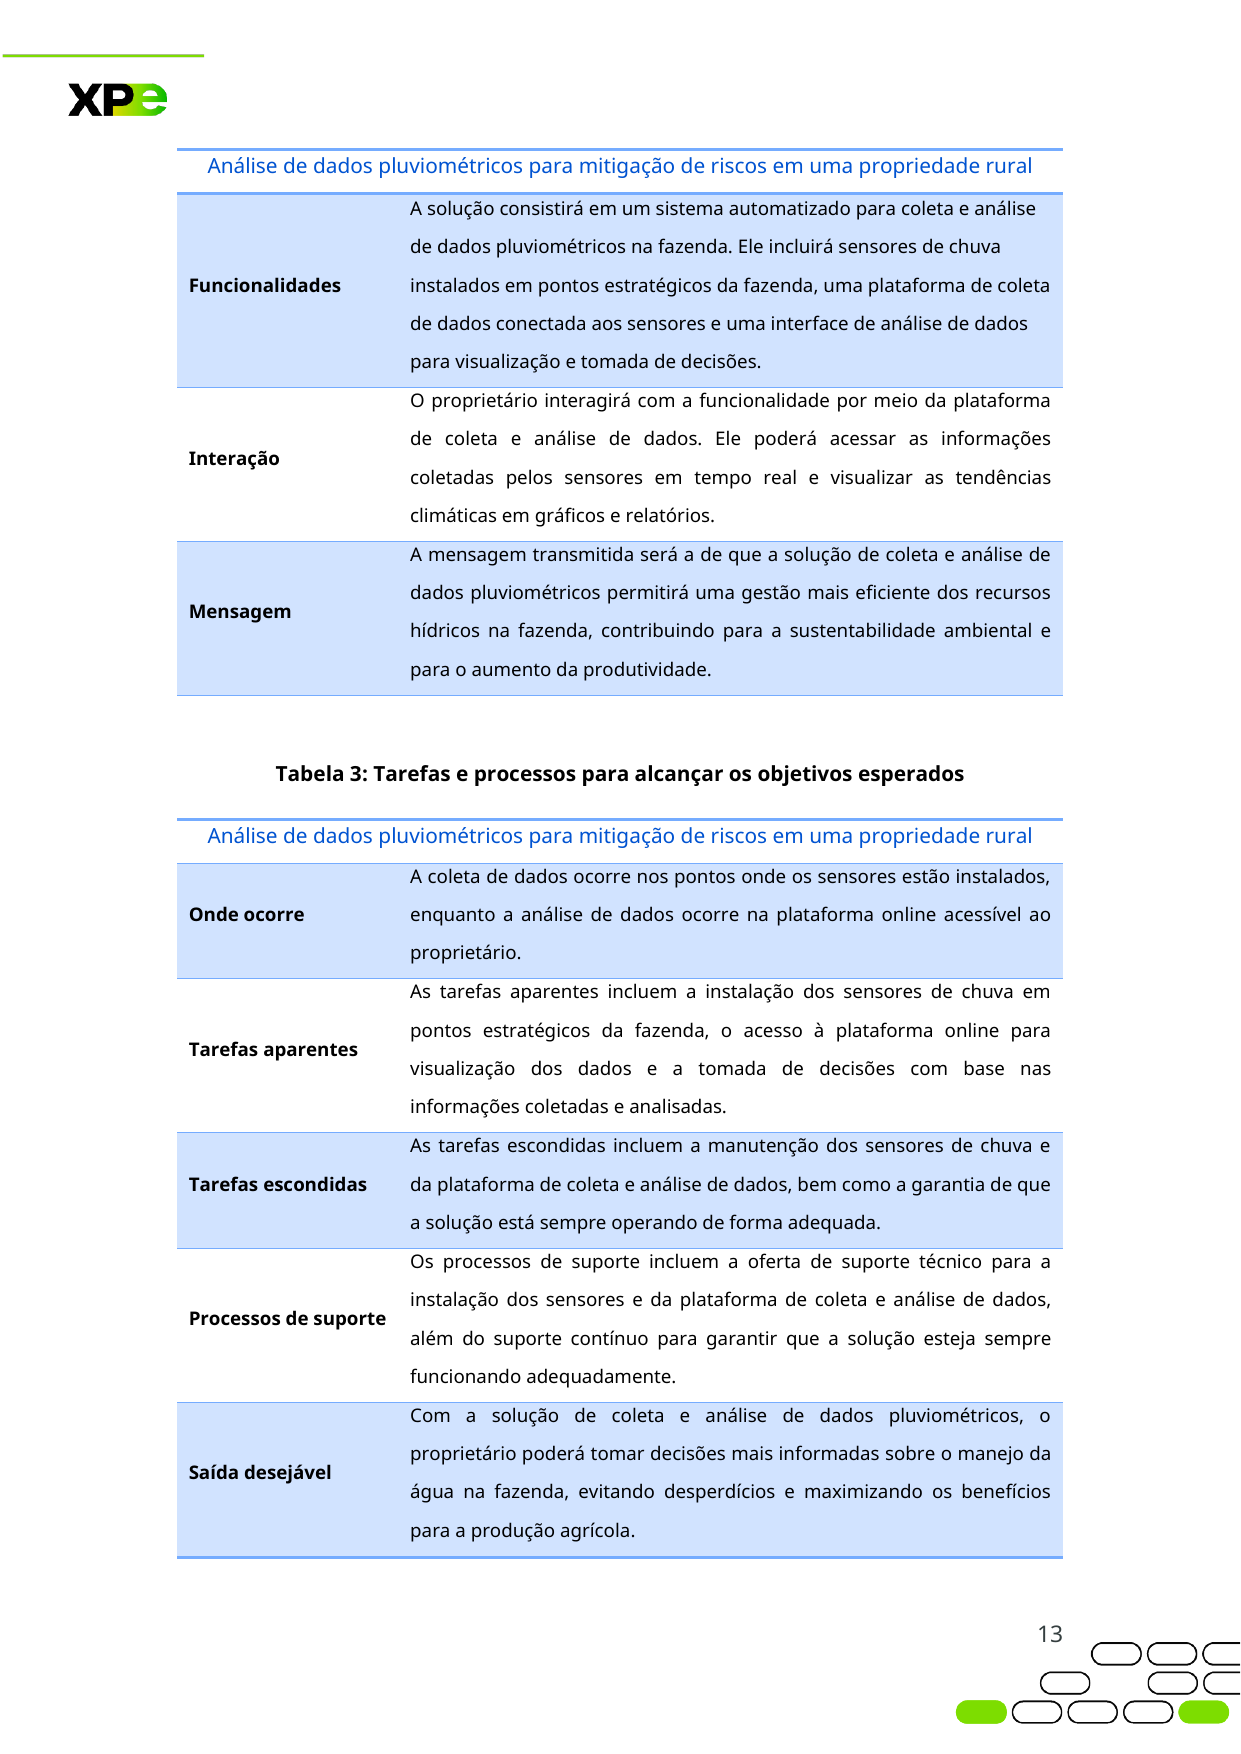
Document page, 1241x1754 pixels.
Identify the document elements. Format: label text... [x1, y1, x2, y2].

table_cell Tarefas aparentes [177, 979, 399, 1132]
picture [955, 1642, 1241, 1724]
table_cell A mensagem transmitida será a de que a solução de coleta e análise de dados pluviométricos permitirá uma gestão mais eficiente dos recursos hídricos na fazenda, contribuindo para a sustentabilidade ambiental e para o aumento da produtividade. [399, 542, 1063, 695]
table_cell Interação [177, 388, 399, 541]
table_cell Onde ocorre [177, 864, 399, 978]
table_cell Processos de suporte [177, 1249, 399, 1402]
table_cell O proprietário interagirá com a funcionalidade por meio da plataforma de coleta e análise de dados. Ele poderá acessar as informações coletadas pelos sensores em tempo real e visualizar as tendências climáticas em gráficos e relatórios. [399, 388, 1063, 541]
text Tabela 3: Tarefas e processos para alcançar os objetivos esperados [177, 759, 1063, 787]
table_cell Funcionalidades [177, 195, 399, 387]
table_cell Mensagem [177, 542, 399, 695]
table_cell Saída desejável [177, 1403, 399, 1556]
table_cell Tarefas escondidas [177, 1133, 399, 1248]
table_header Análise de dados pluviométricos para mitigação de riscos em uma propriedade rural [177, 151, 1063, 192]
table_cell Os processos de suporte incluem a oferta de suporte técnico para a instalação dos sensores e da plataforma de coleta e análise de dados, além do suporte contínuo para garantir que a solução esteja sempre funcionando adequadamente. [399, 1249, 1063, 1402]
table_cell A coleta de dados ocorre nos pontos onde os sensores estão instalados, enquanto a análise de dados ocorre na plataforma online acessível ao proprietário. [399, 864, 1063, 978]
table_cell A solução consistirá em um sistema automatizado para coleta e análise de dados pluviométricos na fazenda. Ele incluirá sensores de chuva instalados em pontos estratégicos da fazenda, uma plataforma de coleta de dados conectada aos sensores e uma interface de análise de dados para visualização e tomada de decisões. [399, 195, 1063, 387]
picture [2, 51, 205, 148]
table_cell As tarefas aparentes incluem a instalação dos sensores de chuva em pontos estratégicos da fazenda, o acesso à plataforma online para visualização dos dados e a tomada de decisões com base nas informações coletadas e analisadas. [399, 979, 1063, 1132]
table_cell As tarefas escondidas incluem a manutenção dos sensores de chuva e da plataforma de coleta e análise de dados, bem como a garantia de que a solução está sempre operando de forma adequada. [399, 1133, 1063, 1248]
table_header Análise de dados pluviométricos para mitigação de riscos em uma propriedade rural [177, 821, 1063, 863]
table_cell Com a solução de coleta e análise de dados pluviométricos, o proprietário poderá tomar decisões mais informadas sobre o manejo da água na fazenda, evitando desperdícios e maximizando os benefícios para a produção agrícola. [399, 1403, 1063, 1556]
